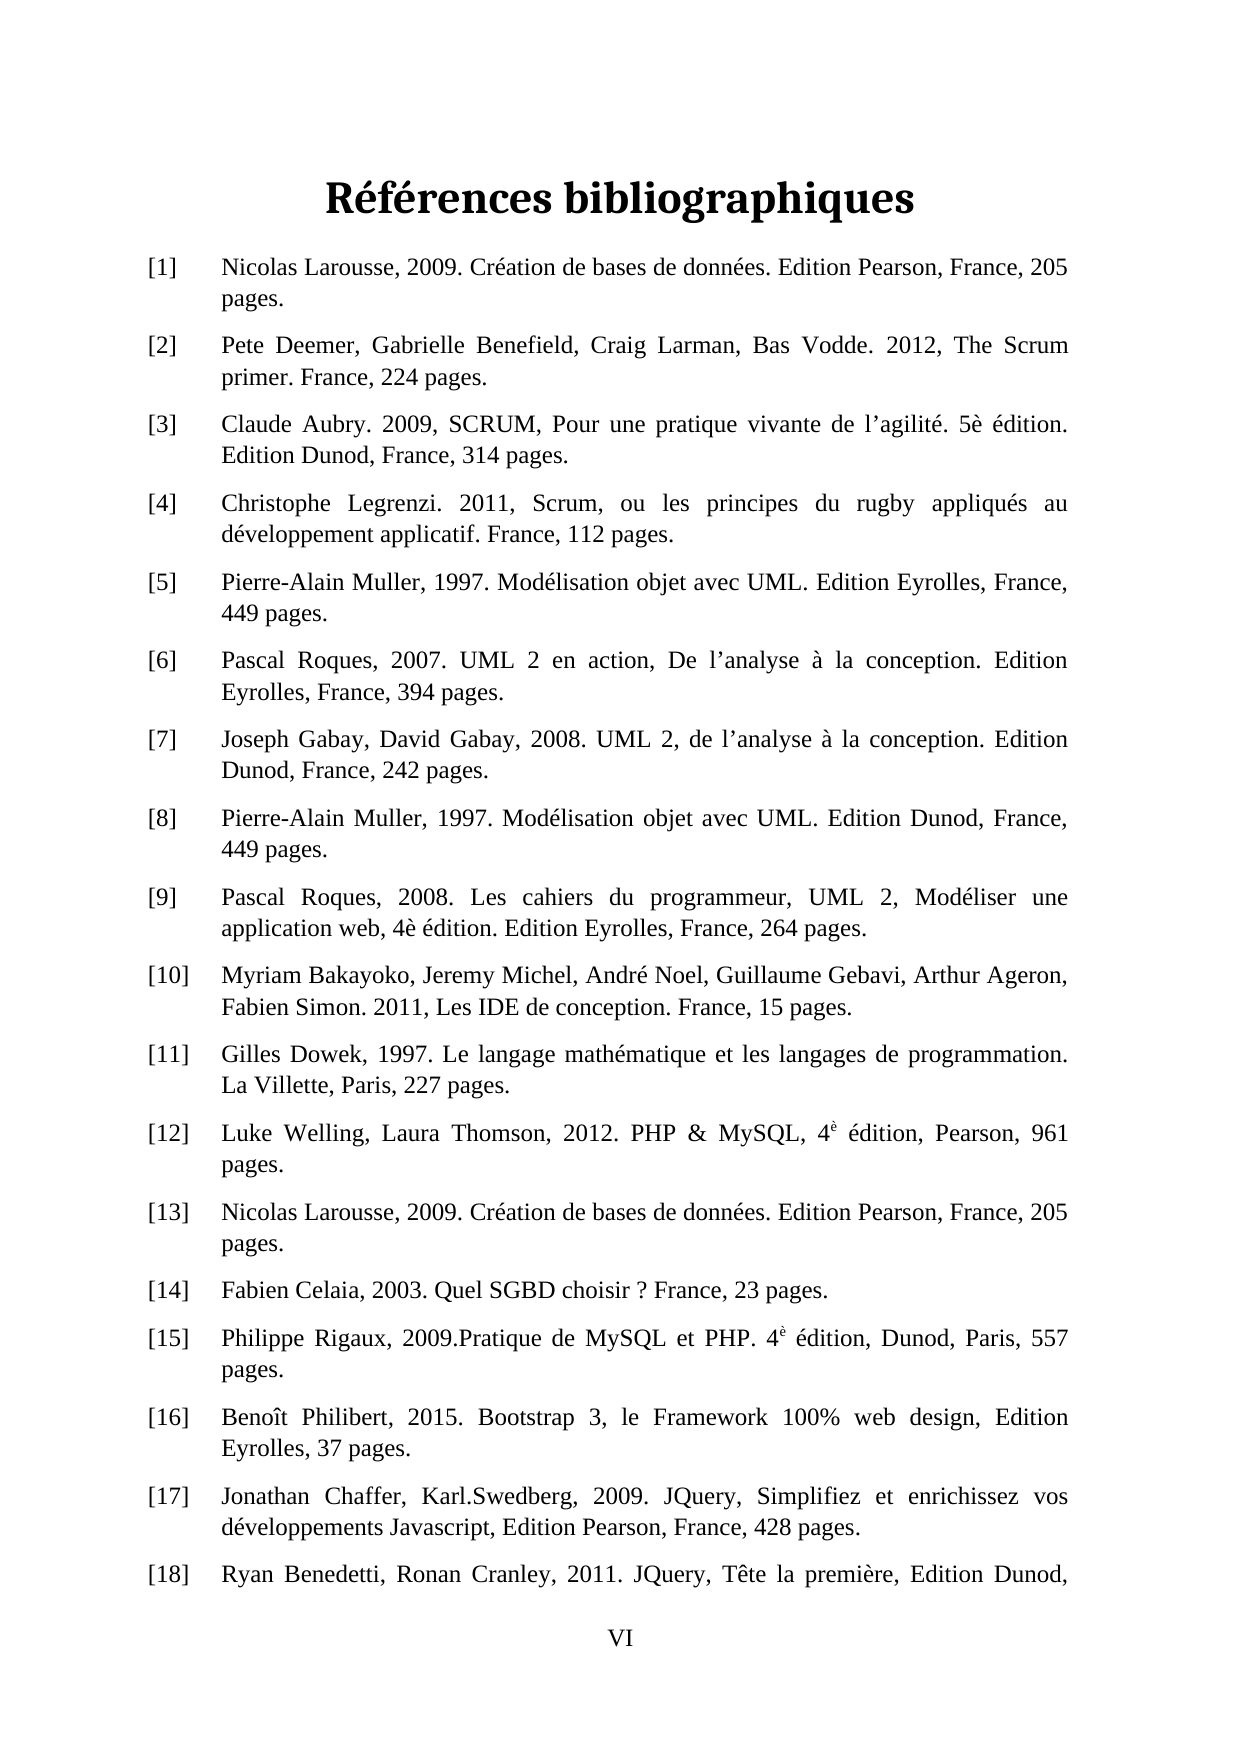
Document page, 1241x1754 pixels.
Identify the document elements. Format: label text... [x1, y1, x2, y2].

table_cell Pete Deemer, Gabrielle Benefield, Craig Larman, Bas Vodde. 2012, The Scrum primer. France, 224 pages. [210, 331, 1080, 409]
table_cell [9] [136, 882, 210, 961]
subtitle Références bibliographiques [148, 173, 1092, 225]
table_cell Philippe Rigaux, 2009.Pratique de MySQL et PHP. 4è édition, Dunod, Paris, 557 pages. [210, 1323, 1080, 1402]
table_cell Gilles Dowek, 1997. Le langage mathématique et les langages de programmation. La Villette, Paris, 227 pages. [210, 1039, 1080, 1118]
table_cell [210, 1560, 1080, 1588]
table_header [1] [136, 252, 210, 331]
table_cell Fabien Celaia, 2003. Quel SGBD choisir ? France, 23 pages. [210, 1276, 1080, 1323]
table_cell Claude Aubry. 2009, SCRUM, Pour une pratique vivante de l’agilité. 5è édition. Edition Dunod, France, 314 pages. [210, 409, 1080, 488]
table_cell [8] [136, 803, 210, 882]
table_header Nicolas Larousse, 2009. Création de bases de données. Edition Pearson, France, 205 pages. [210, 252, 1080, 331]
table_cell [7] [136, 724, 210, 803]
table_cell [16] [136, 1402, 210, 1481]
table_cell [2] [136, 331, 210, 409]
table_cell [17] [136, 1481, 210, 1559]
table_cell Pascal Roques, 2007. UML 2 en action, De l’analyse à la conception. Edition Eyrolles, France, 394 pages. [210, 646, 1080, 724]
table_cell Myriam Bakayoko, Jeremy Michel, André Noel, Guillaume Gebavi, Arthur Ageron, Fabien Simon. 2011, Les IDE de conception. France, 15 pages. [210, 961, 1080, 1039]
table_cell [18] [136, 1560, 210, 1588]
table_cell [6] [136, 646, 210, 724]
table_cell [3] [136, 409, 210, 488]
table_cell [4] [136, 488, 210, 567]
table_cell Luke Welling, Laura Thomson, 2012. PHP & MySQL, 4è édition, Pearson, 961 pages. [210, 1118, 1080, 1197]
table_cell Joseph Gabay, David Gabay, 2008. UML 2, de l’analyse à la conception. Edition Dunod, France, 242 pages. [210, 724, 1080, 803]
table_cell [12] [136, 1118, 210, 1197]
table_cell [13] [136, 1197, 210, 1276]
table_cell [14] [136, 1276, 210, 1323]
table_cell Pascal Roques, 2008. Les cahiers du programmeur, UML 2, Modéliser une application web, 4è édition. Edition Eyrolles, France, 264 pages. [210, 882, 1080, 961]
table_cell [10] [136, 961, 210, 1039]
table_cell Jonathan Chaffer, Karl.Swedberg, 2009. JQuery, Simplifiez et enrichissez vos développements Javascript, Edition Pearson, France, 428 pages. [210, 1481, 1080, 1559]
table_cell [5] [136, 567, 210, 646]
table_cell [11] [136, 1039, 210, 1118]
table_cell Nicolas Larousse, 2009. Création de bases de données. Edition Pearson, France, 205 pages. [210, 1197, 1080, 1276]
table_cell Benoît Philibert, 2015. Bootstrap 3, le Framework 100% web design, Edition Eyrolles, 37 pages. [210, 1402, 1080, 1481]
table_cell Pierre-Alain Muller, 1997. Modélisation objet avec UML. Edition Dunod, France, 449 pages. [210, 803, 1080, 882]
table_cell [15] [136, 1323, 210, 1402]
table_cell Pierre-Alain Muller, 1997. Modélisation objet avec UML. Edition Eyrolles, France, 449 pages. [210, 567, 1080, 646]
table_cell Christophe Legrenzi. 2011, Scrum, ou les principes du rugby appliqués au développement applicatif. France, 112 pages. [210, 488, 1080, 567]
